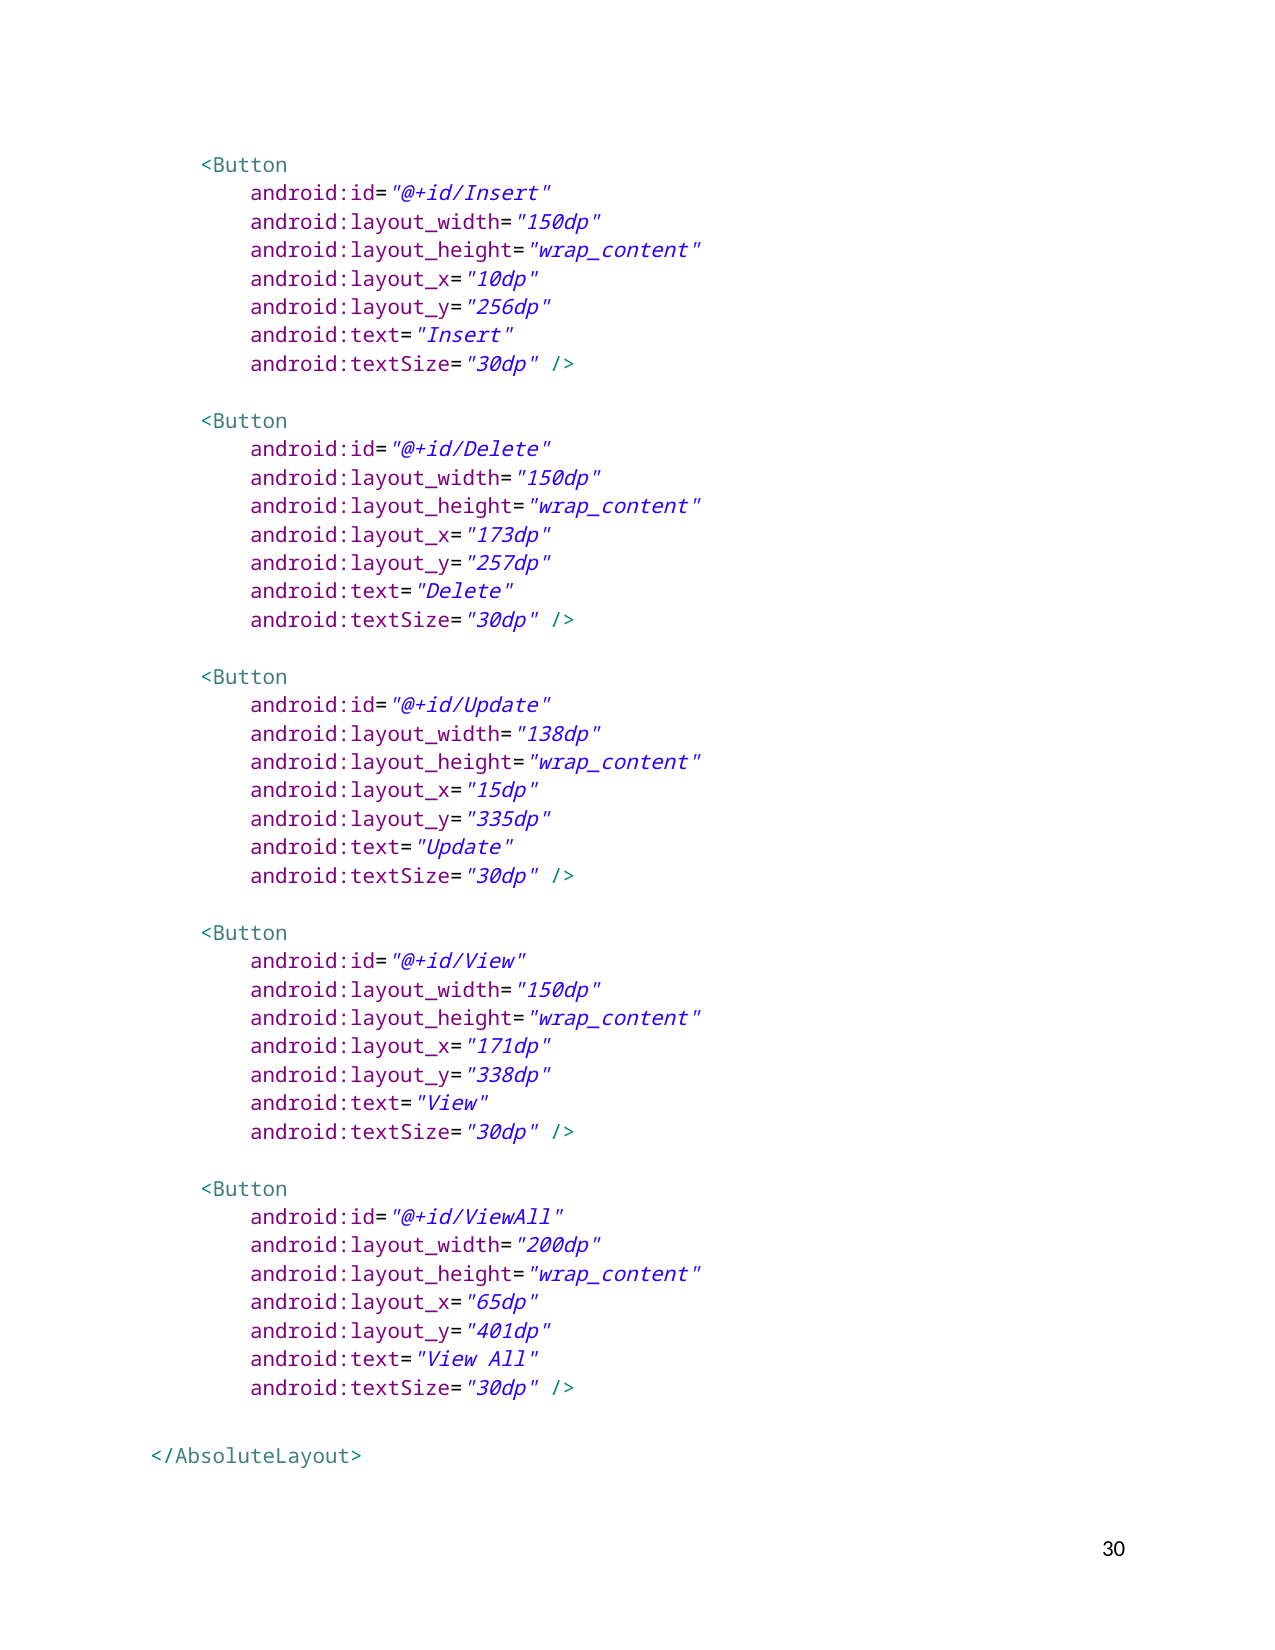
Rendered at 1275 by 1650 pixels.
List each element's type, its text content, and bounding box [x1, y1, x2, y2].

text <Button [150, 1174, 1125, 1202]
text android:layout_y="256dp" [150, 292, 1125, 321]
text android:id="@+id/View" [150, 946, 1125, 975]
text </AbsoluteLayout> [150, 1429, 1125, 1469]
text android:layout_y="401dp" [150, 1316, 1125, 1344]
text android:text="Delete" [150, 577, 1125, 605]
text <Button [150, 406, 1125, 434]
text android:layout_x="65dp" [150, 1287, 1125, 1316]
text android:id="@+id/Delete" [150, 434, 1125, 463]
text android:text="Update" [150, 832, 1125, 861]
text android:layout_x="15dp" [150, 776, 1125, 804]
text android:layout_height="wrap_content" [150, 747, 1125, 776]
text android:layout_width="200dp" [150, 1231, 1125, 1259]
text android:layout_width="150dp" [150, 463, 1125, 491]
text android:layout_height="wrap_content" [150, 491, 1125, 520]
text android:layout_height="wrap_content" [150, 1259, 1125, 1287]
text android:textSize="30dp" /> [150, 1373, 1125, 1401]
text android:text="View All" [150, 1344, 1125, 1373]
text android:layout_width="138dp" [150, 719, 1125, 747]
text android:layout_width="150dp" [150, 975, 1125, 1003]
text android:textSize="30dp" /> [150, 349, 1125, 377]
text android:textSize="30dp" /> [150, 605, 1125, 633]
text android:textSize="30dp" /> [150, 861, 1125, 889]
text android:layout_width="150dp" [150, 207, 1125, 235]
text android:layout_height="wrap_content" [150, 1003, 1125, 1032]
text android:id="@+id/ViewAll" [150, 1202, 1125, 1231]
text android:text="Insert" [150, 321, 1125, 349]
text android:layout_x="171dp" [150, 1032, 1125, 1060]
text <Button [150, 150, 1125, 178]
text android:textSize="30dp" /> [150, 1117, 1125, 1145]
text android:layout_y="257dp" [150, 548, 1125, 577]
text android:layout_y="335dp" [150, 804, 1125, 832]
text android:layout_height="wrap_content" [150, 235, 1125, 264]
text android:layout_x="173dp" [150, 520, 1125, 548]
text android:layout_y="338dp" [150, 1060, 1125, 1088]
text android:id="@+id/Insert" [150, 178, 1125, 207]
text android:text="View" [150, 1088, 1125, 1117]
text <Button [150, 918, 1125, 946]
text <Button [150, 662, 1125, 690]
text android:layout_x="10dp" [150, 264, 1125, 292]
text android:id="@+id/Update" [150, 690, 1125, 719]
